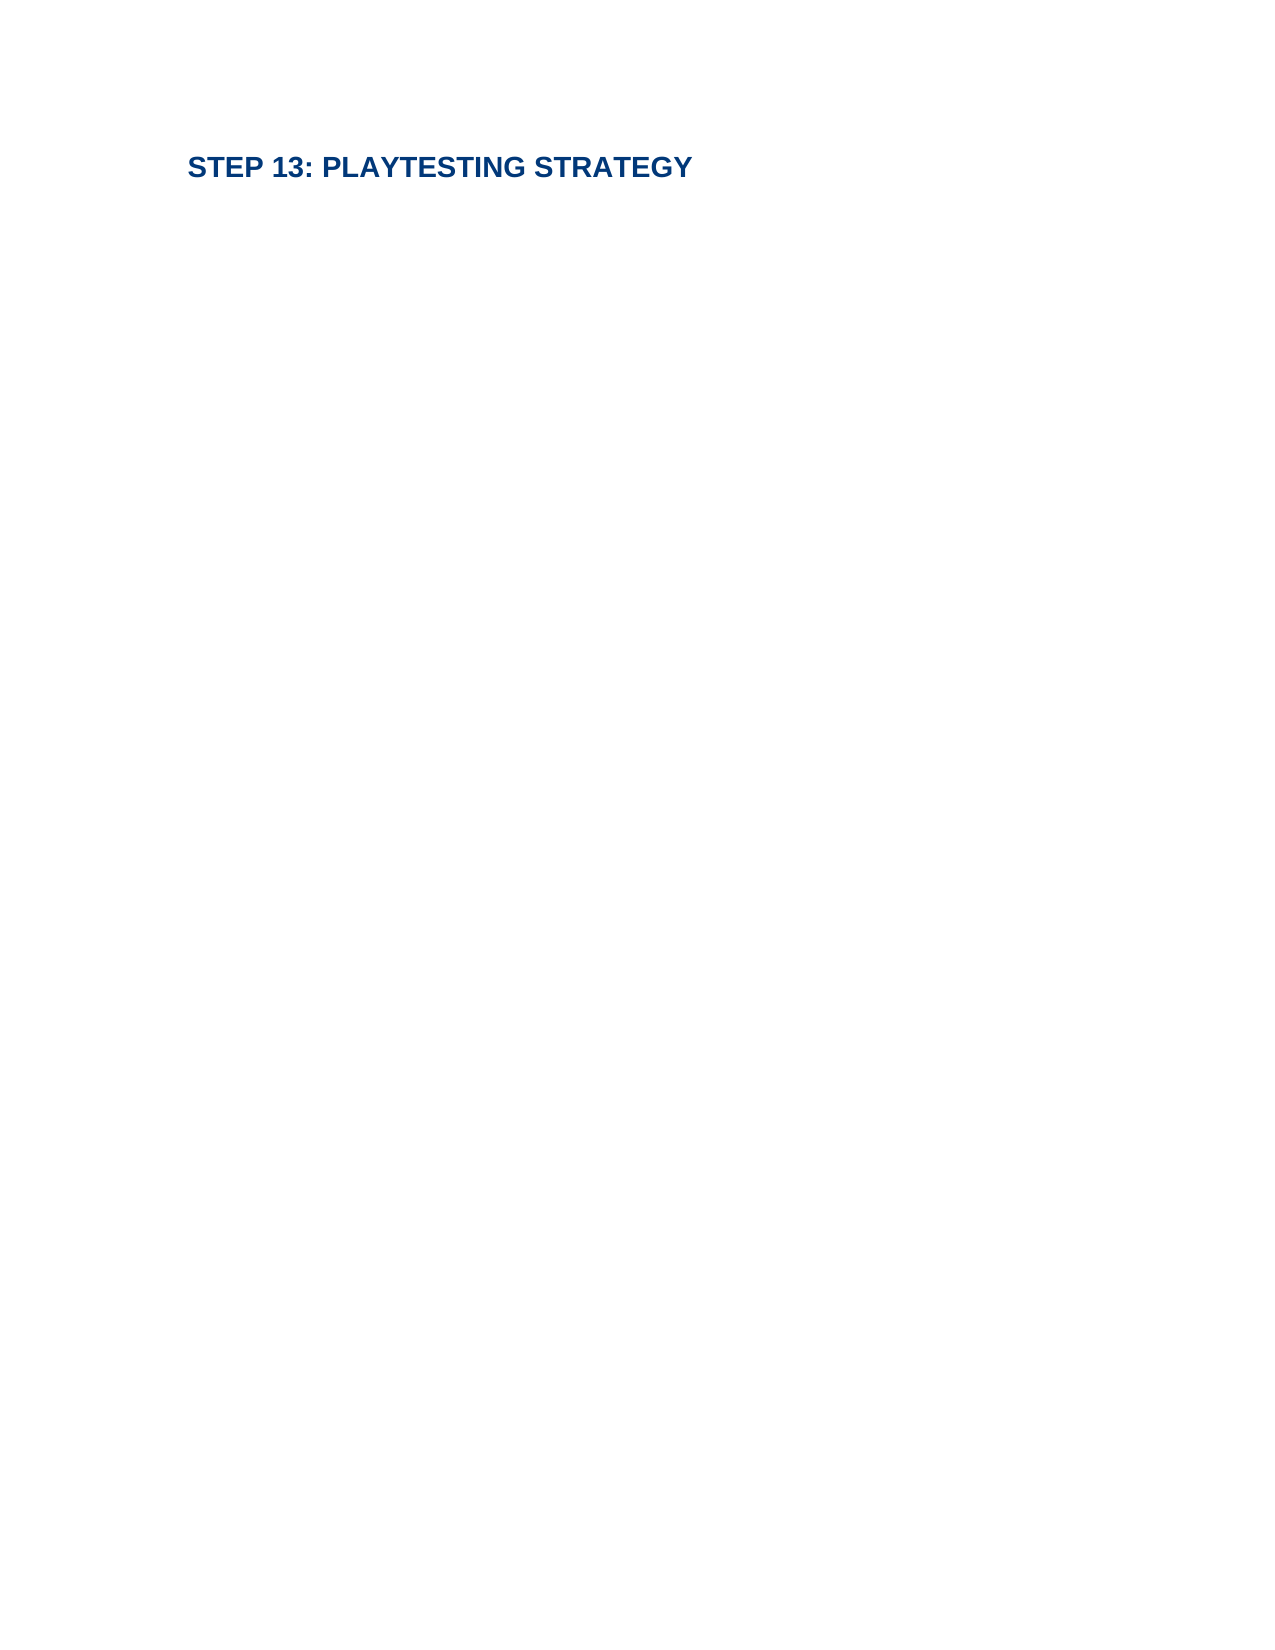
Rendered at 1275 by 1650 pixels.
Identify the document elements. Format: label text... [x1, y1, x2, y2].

subtitle STEP 13: PLAYTESTING STRATEGY [187, 150, 1087, 183]
